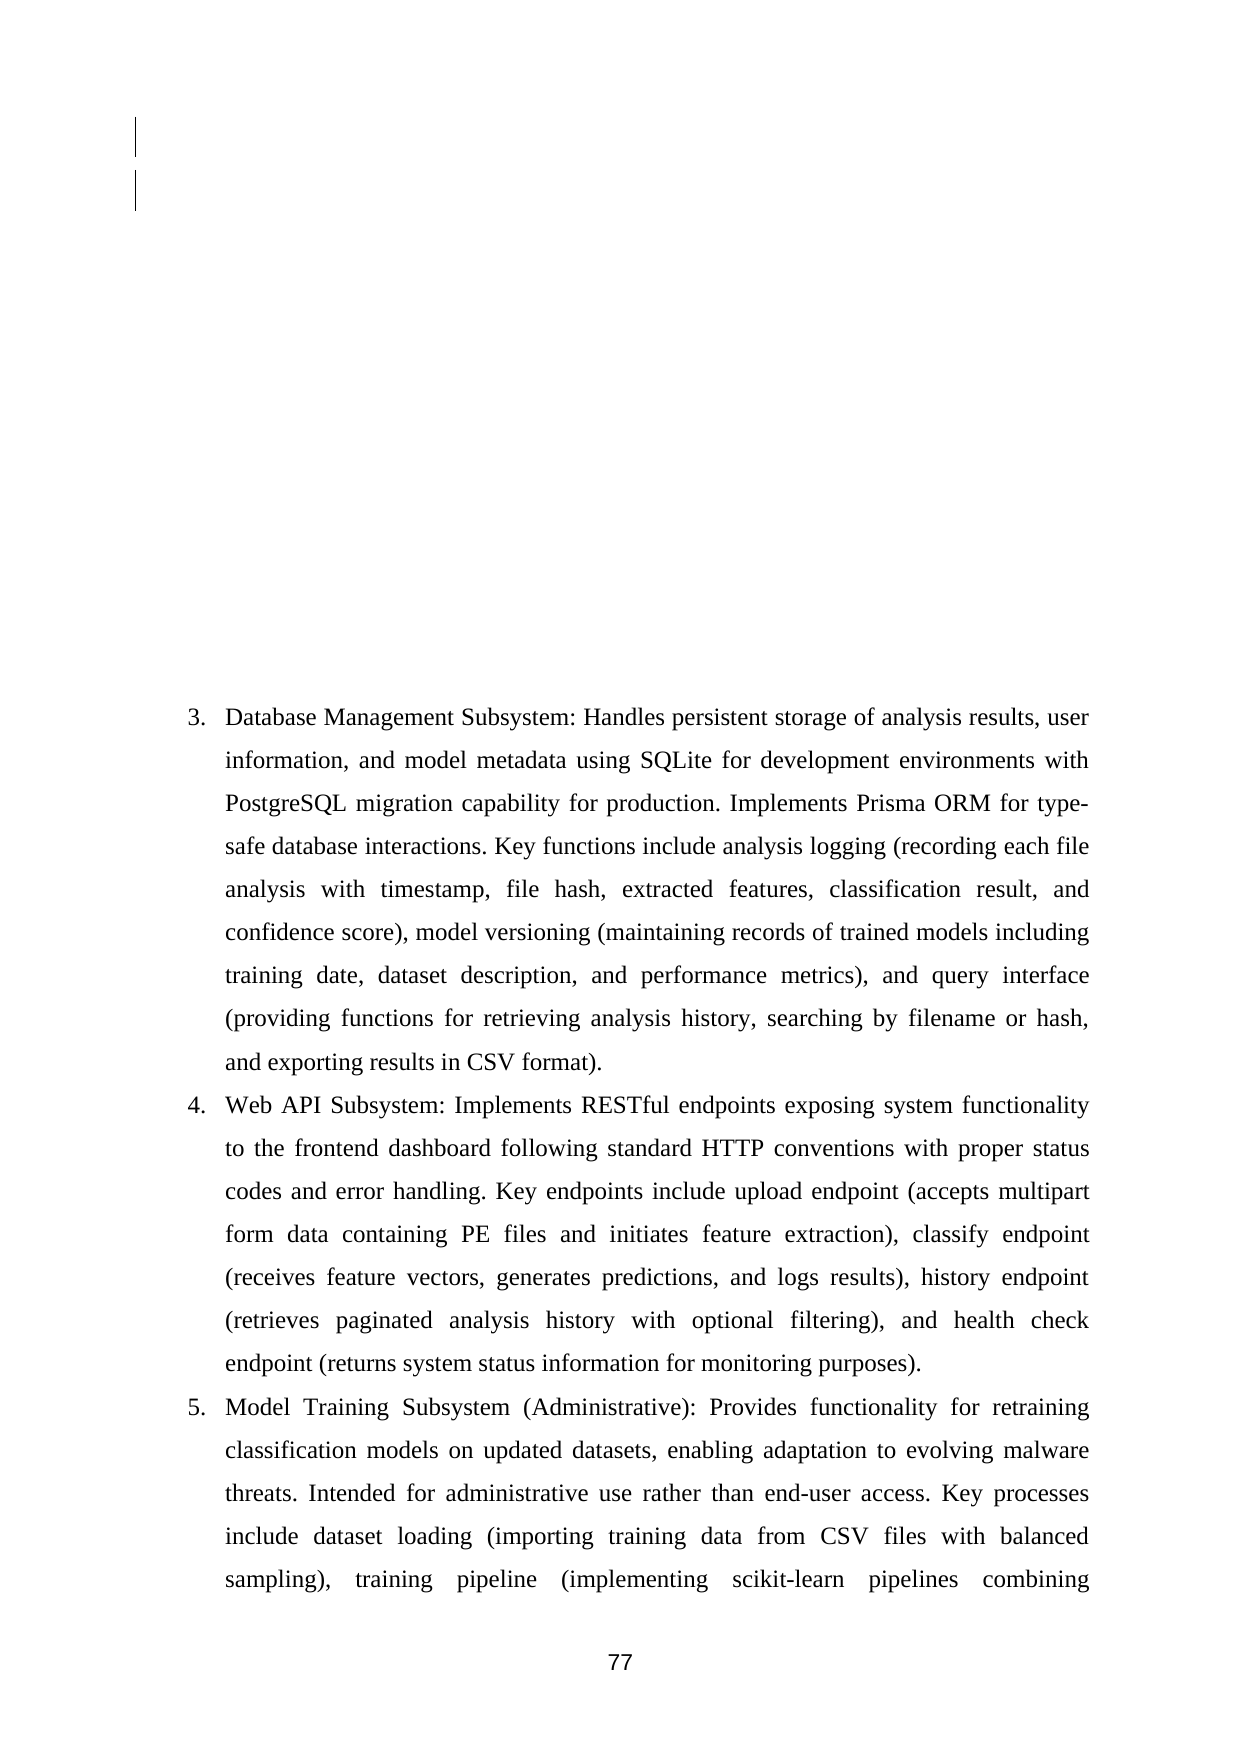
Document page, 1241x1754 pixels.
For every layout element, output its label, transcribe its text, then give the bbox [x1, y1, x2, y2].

list Database Management Subsystem: Handles persistent storage of analysis results, user information, and model metadata using SQLite for development environments with PostgreSQL migration capability for production. Implements Prisma ORM for type-safe database interactions. Key functions include analysis logging (recording each file analysis with timestamp, file hash, extracted features, classification result, and confidence score), model versioning (maintaining records of trained models including training date, dataset description, and performance metrics), and query interface (providing functions for retrieving analysis history, searching by filename or hash, and exporting results in CSV format). [187, 702, 1090, 1075]
list Model Training Subsystem (Administrative): Provides functionality for retraining classification models on updated datasets, enabling adaptation to evolving malware threats. Intended for administrative use rather than end-user access. Key processes include dataset loading (importing training data from CSV files with balanced sampling), training pipeline (implementing scikit-learn pipelines combining preprocessing, model training with cross-validation, and performance evaluation), model serialization (saving trained models and preprocessing pipelines in versioned artifacts), and artifact generation (producing standardized outputs including before-retraining and after-retraining datasets for thesis documentation). [187, 1392, 1090, 1593]
list Web API Subsystem: Implements RESTful endpoints exposing system functionality to the frontend dashboard following standard HTTP conventions with proper status codes and error handling. Key endpoints include upload endpoint (accepts multipart form data containing PE files and initiates feature extraction), classify endpoint (receives feature vectors, generates predictions, and logs results), history endpoint (retrieves paginated analysis history with optional filtering), and health check endpoint (returns system status information for monitoring purposes). [187, 1090, 1090, 1377]
